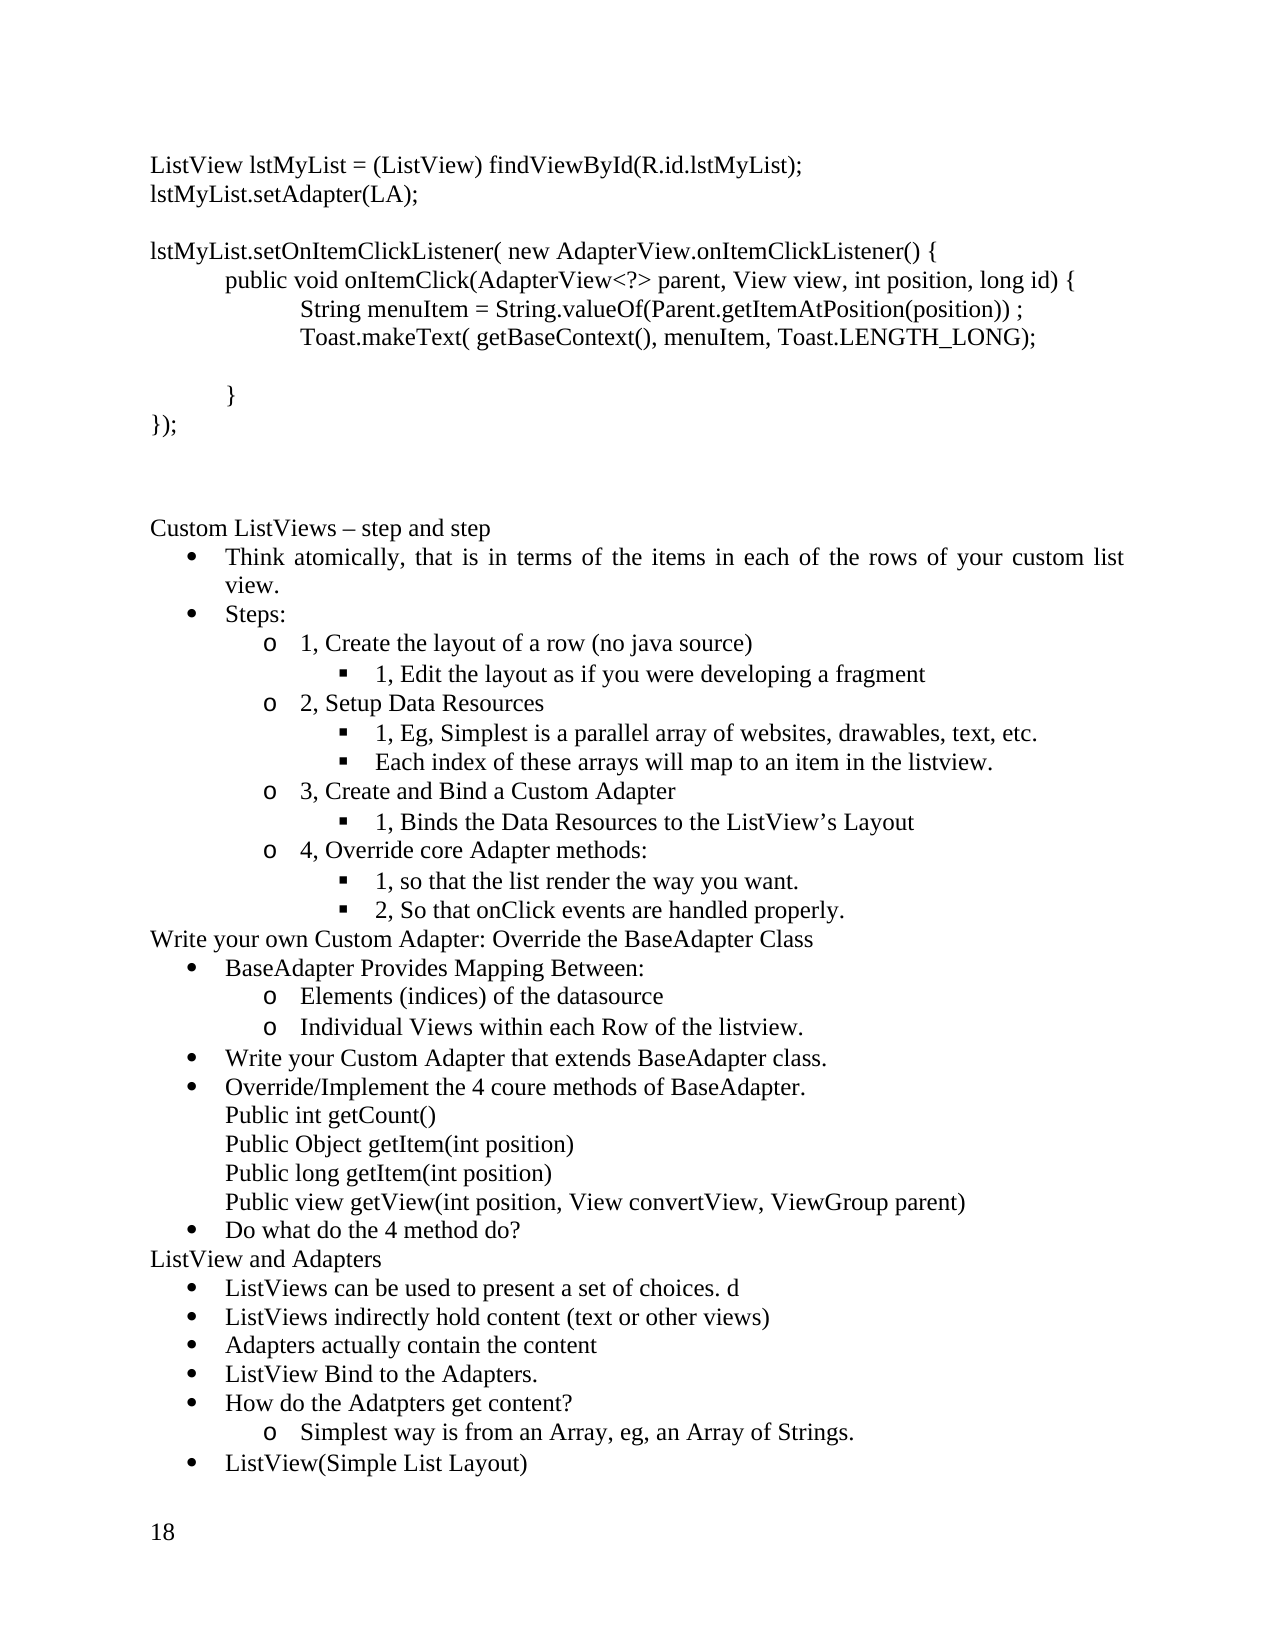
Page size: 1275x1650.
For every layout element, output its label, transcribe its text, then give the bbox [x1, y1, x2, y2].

list Do what do the 4 method do? [187, 1216, 1125, 1244]
list Adapters actually contain the content [187, 1331, 1125, 1359]
list Write your Custom Adapter that extends BaseAdapter class. [187, 1043, 1125, 1072]
text }); [150, 409, 1125, 437]
text Write your own Custom Adapter: Override the BaseAdapter Class [150, 924, 1125, 953]
list Each index of these arrays will map to an item in the listview. [337, 747, 1125, 776]
list 1, Eg, Simplest is a parallel array of websites, drawables, text, etc. [337, 718, 1125, 747]
list 1, so that the list render the way you want. [337, 866, 1125, 895]
list ListView(Simple List Layout) [187, 1448, 1125, 1476]
text Custom ListViews – step and step [150, 513, 1125, 542]
text lstMyList.setAdapter(LA); [150, 179, 1125, 207]
list ListViews can be used to present a set of choices. d [187, 1273, 1125, 1302]
list 1, Binds the Data Resources to the ListView’s Layout [337, 807, 1125, 836]
list ListView Bind to the Adapters. [187, 1359, 1125, 1388]
list ListViews indirectly hold content (text or other views) [187, 1302, 1125, 1331]
text Toast.makeText( getBaseContext(), menuItem, Toast.LENGTH_LONG); [150, 322, 1125, 351]
list Public int getCount() [225, 1101, 1125, 1129]
list Override/Implement the 4 coure methods of BaseAdapter. [187, 1072, 1125, 1101]
text } [150, 380, 1125, 409]
text ListView lstMyList = (ListView) findViewById(R.id.lstMyList); [150, 150, 1125, 179]
text ListView and Adapters [150, 1244, 1125, 1273]
list Think atomically, that is in terms of the items in each of the rows of your custom list view. [187, 542, 1125, 599]
list Public Object getItem(int position) [225, 1129, 1125, 1158]
list Public view getView(int position, View convertView, ViewGroup parent) [225, 1187, 1125, 1216]
list How do the Adatpters get content? [187, 1388, 1125, 1417]
list Steps: [187, 599, 1125, 628]
list 3, Create and Bind a Custom Adapter [262, 776, 1125, 807]
list 4, Override core Adapter methods: [262, 836, 1125, 866]
list BaseAdapter Provides Mapping Between: [187, 953, 1125, 981]
list 2, So that onClick events are handled properly. [337, 895, 1125, 924]
list Public long getItem(int position) [225, 1158, 1125, 1187]
list 1, Create the layout of a row (no java source) [262, 628, 1125, 659]
list 1, Edit the layout as if you were developing a fragment [337, 659, 1125, 688]
text lstMyList.setOnItemClickListener( new AdapterView.onItemClickListener() { [150, 236, 1125, 265]
list Individual Views within each Row of the listview. [262, 1012, 1125, 1043]
text String menuItem = String.valueOf(Parent.getItemAtPosition(position)) ; [150, 294, 1125, 322]
list 2, Setup Data Resources [262, 688, 1125, 718]
list Simplest way is from an Array, eg, an Array of Strings. [262, 1417, 1125, 1448]
list Elements (indices) of the datasource [262, 981, 1125, 1012]
text public void onItemClick(AdapterView<?> parent, View view, int position, long id) { [150, 265, 1125, 294]
